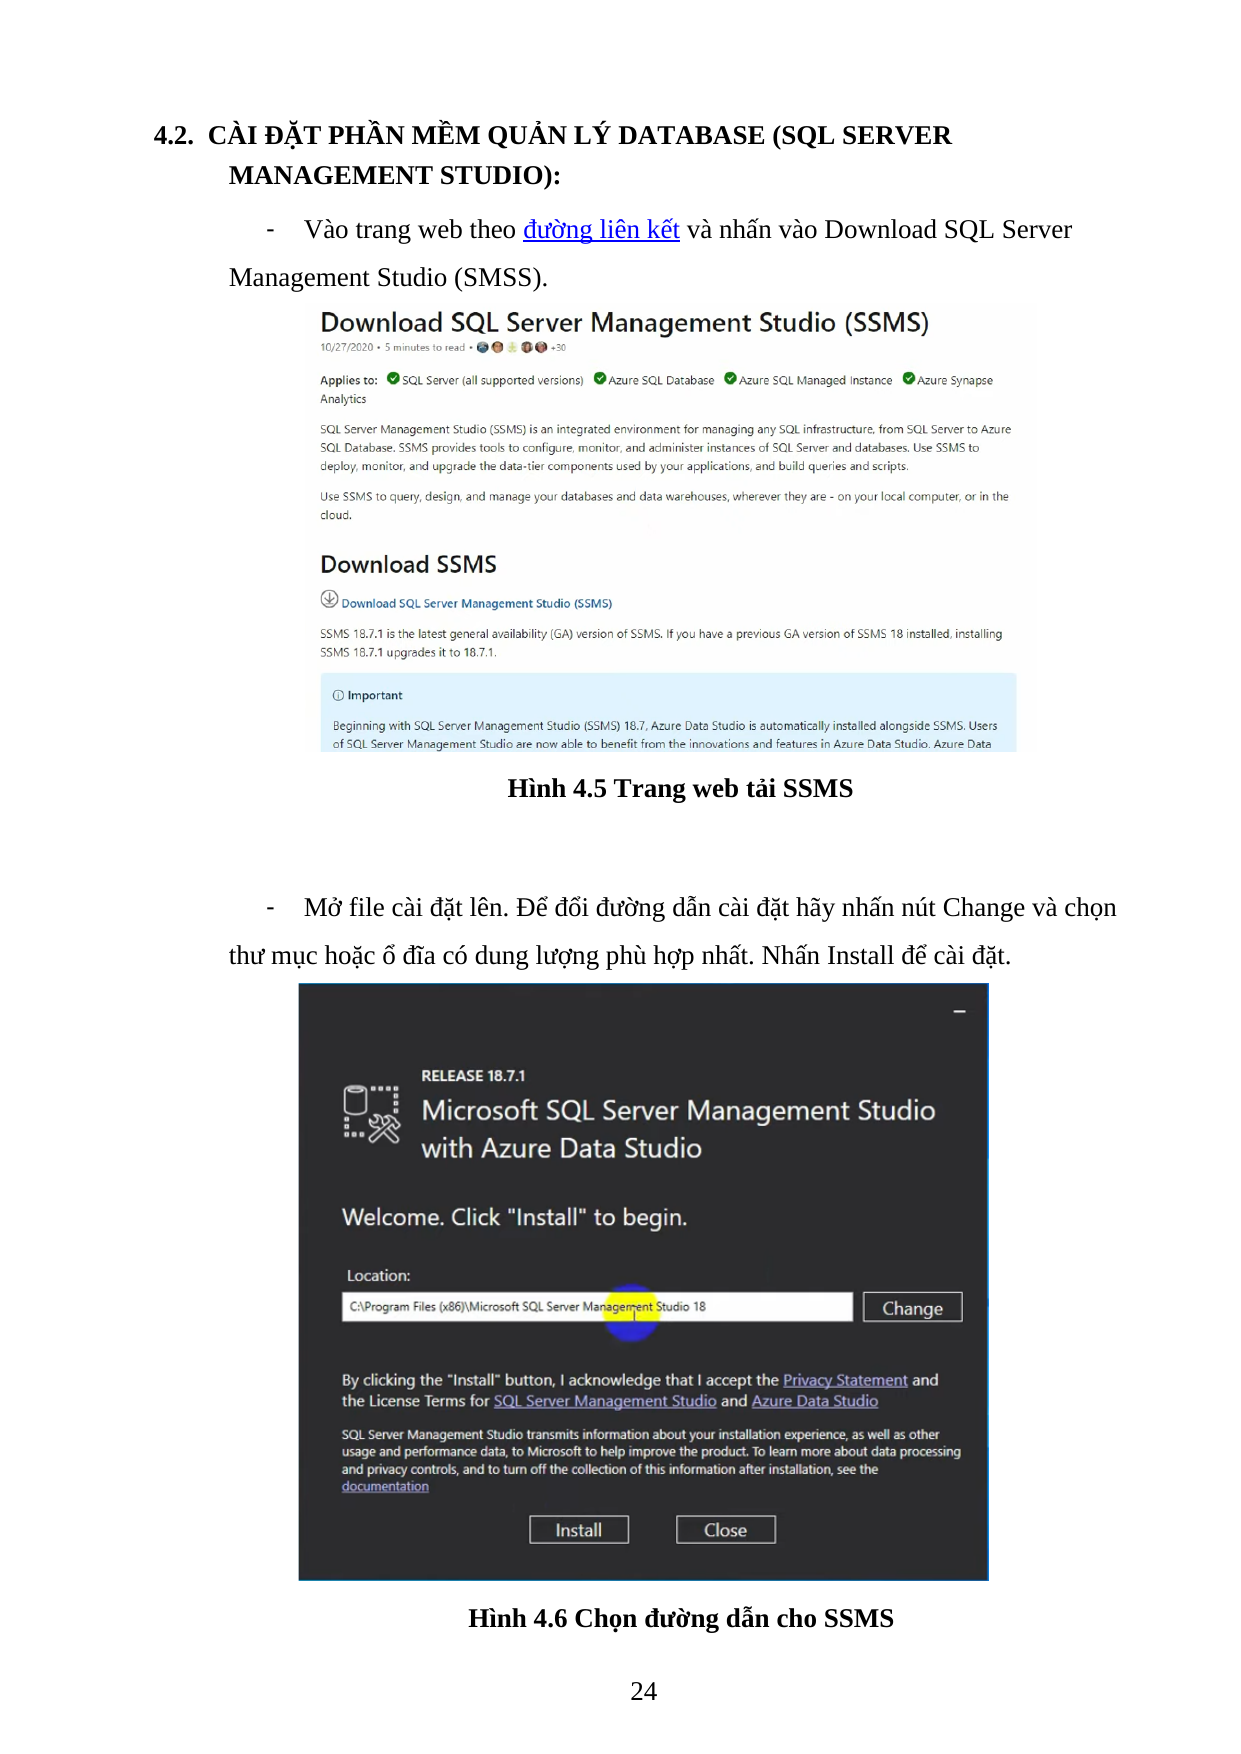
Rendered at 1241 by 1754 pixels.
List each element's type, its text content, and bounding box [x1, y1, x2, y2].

list Mở file cài đặt lên. Để đổi đường dẫn cài đặt hãy nhấn nút Change và chọn thư mục hoặc ổ đĩa có dung lượng phù hợp nhất. Nhấn Install để cài đặt. [228, 891, 1134, 970]
picture [304, 303, 1038, 752]
picture [298, 983, 989, 1581]
text Cài đặt PHẦN MỀM QUẢN LÝ DATABASE (SQL SERVER MANAGEMENT STUDIO): [153, 119, 1134, 190]
list Vào trang web theo đường liên kết và nhấn vào Download SQL Server Management Studio (SMSS). [228, 212, 1134, 292]
